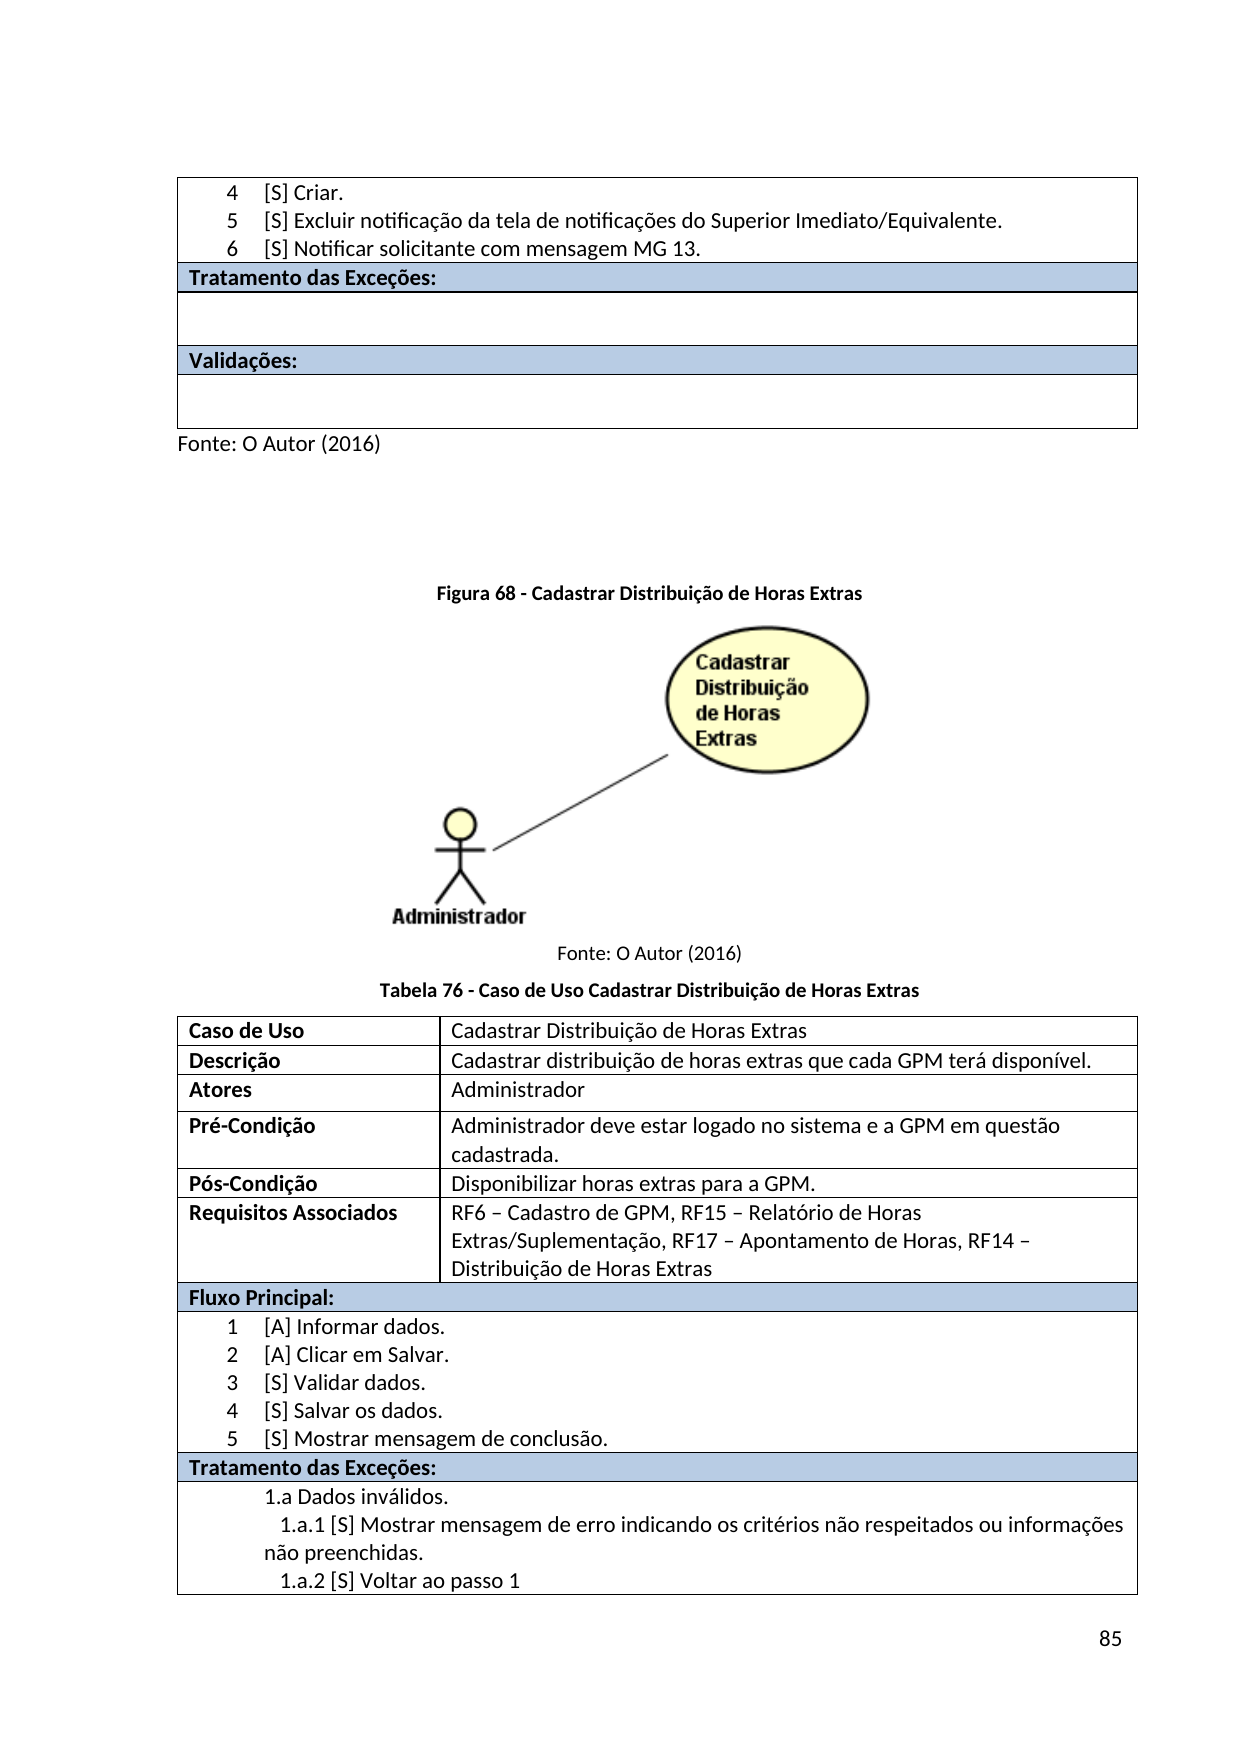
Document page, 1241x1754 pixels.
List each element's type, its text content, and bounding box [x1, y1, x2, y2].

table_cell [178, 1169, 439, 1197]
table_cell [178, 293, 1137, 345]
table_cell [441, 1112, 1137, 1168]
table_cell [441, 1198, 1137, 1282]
text Fonte: O Autor (2016) [177, 429, 1122, 457]
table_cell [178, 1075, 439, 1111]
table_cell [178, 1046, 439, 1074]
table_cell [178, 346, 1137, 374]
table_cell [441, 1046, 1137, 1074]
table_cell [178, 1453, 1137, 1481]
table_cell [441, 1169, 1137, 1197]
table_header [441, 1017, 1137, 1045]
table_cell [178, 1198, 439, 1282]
text Tabela 76 - Caso de Uso Cadastrar Distribuição de Horas Extras [177, 978, 1122, 1003]
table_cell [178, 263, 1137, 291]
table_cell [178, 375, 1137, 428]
text Figura 68 - Cadastrar Distribuição de Horas Extras [177, 580, 1122, 605]
text Fonte: O Autor (2016) [177, 940, 1122, 965]
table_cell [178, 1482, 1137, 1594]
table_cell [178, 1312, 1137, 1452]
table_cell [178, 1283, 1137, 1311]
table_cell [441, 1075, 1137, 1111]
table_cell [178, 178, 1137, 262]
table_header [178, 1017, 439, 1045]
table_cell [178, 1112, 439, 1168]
picture [358, 617, 942, 936]
